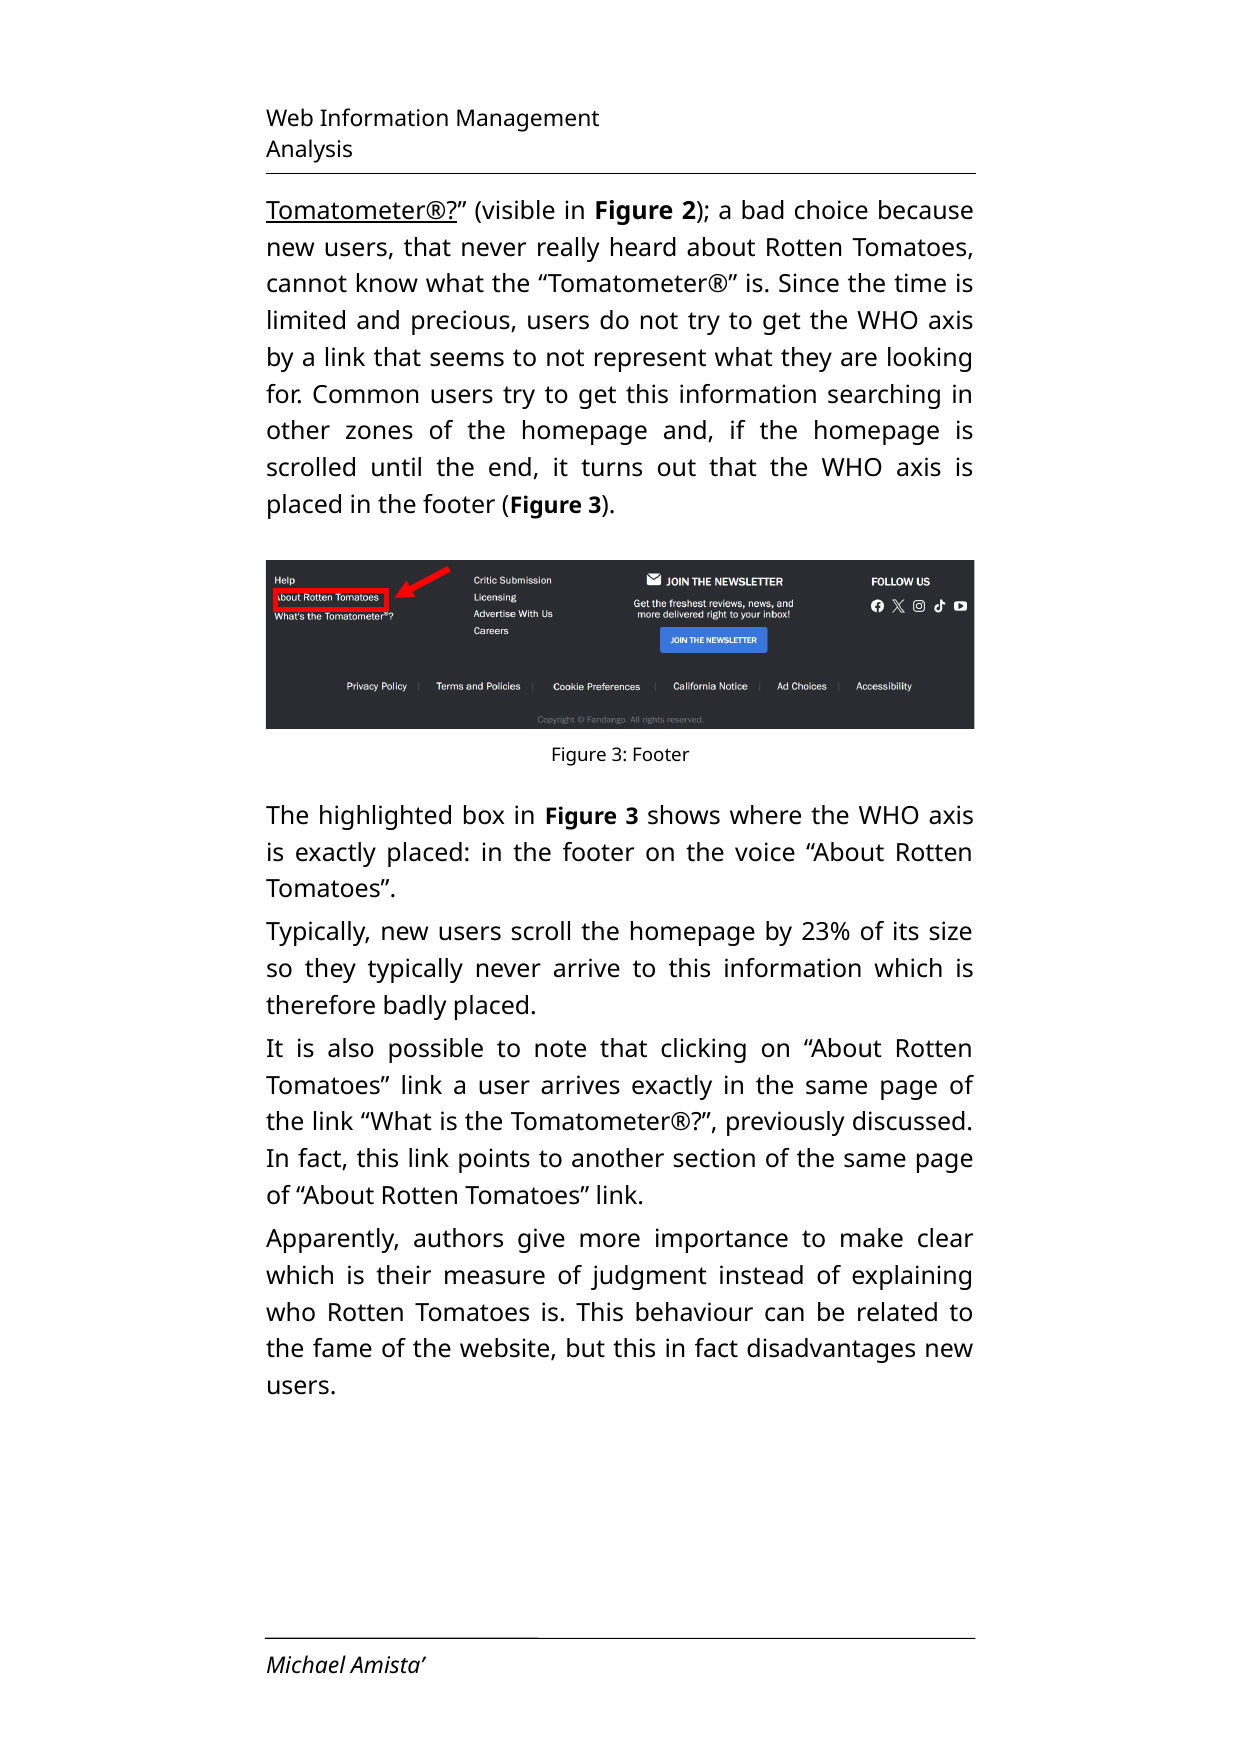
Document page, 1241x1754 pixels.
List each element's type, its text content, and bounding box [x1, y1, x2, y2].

picture [265, 560, 975, 729]
text The highlighted box in Figure 3 shows where the WHO axis is exactly placed: in the footer on the voice “About Rotten Tomatoes”. [266, 797, 974, 905]
text It is also possible to note that clicking on “About Rotten Tomatoes” link a user arrives exactly in the same page of the link “What is the Tomatometer®?”, previously discussed. In fact, this link points to another section of the same page of “About Rotten Tomatoes” link. [266, 1031, 974, 1212]
text Figure 3: Footer [266, 742, 974, 767]
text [266, 192, 974, 521]
text Apparently, authors give more importance to make clear which is their measure of judgment instead of explaining who Rotten Tomatoes is. This behaviour can be related to the fame of the website, but this in fact disadvantages new users. [266, 1221, 974, 1402]
text Typically, new users scroll the homepage by 23% of its size so they typically never arrive to this information which is therefore badly placed. [266, 914, 974, 1022]
